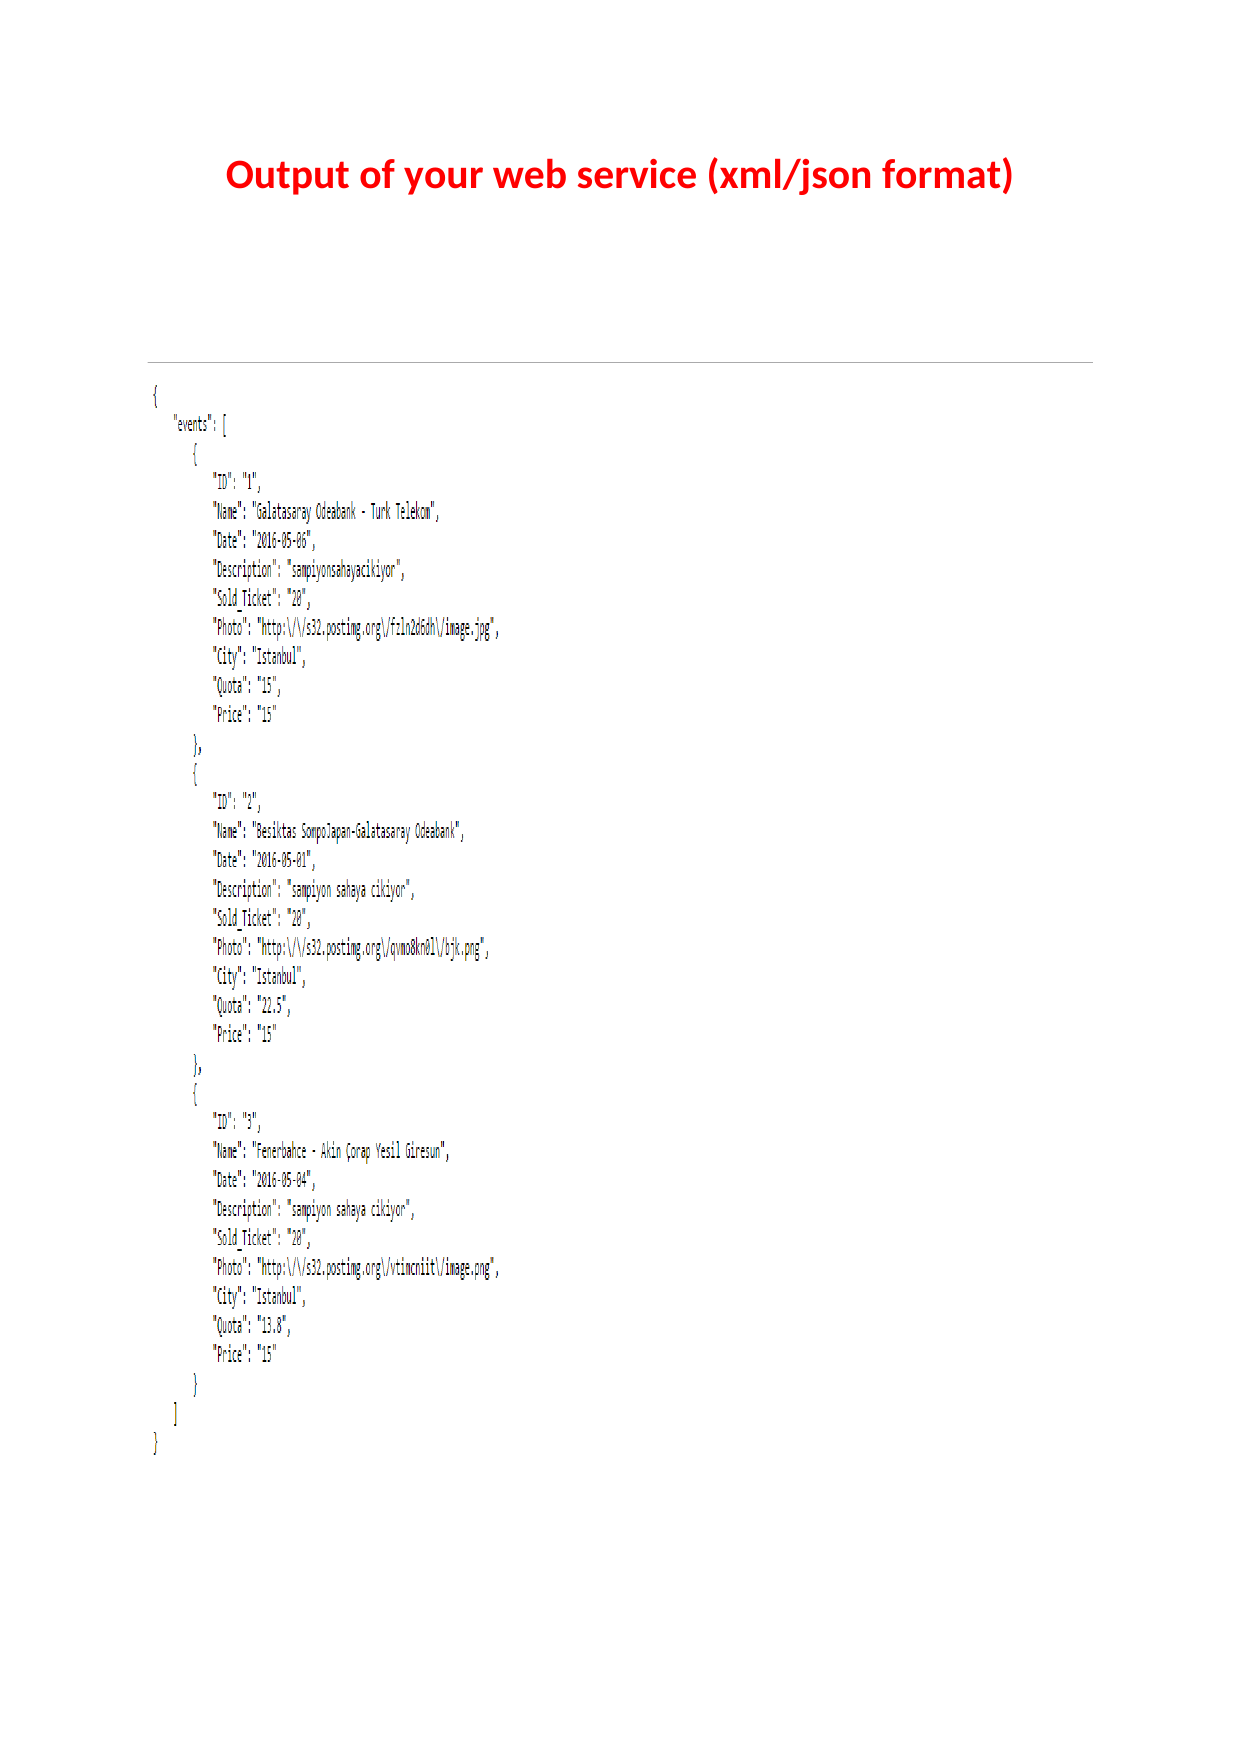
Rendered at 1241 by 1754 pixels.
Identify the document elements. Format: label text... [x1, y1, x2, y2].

picture [147, 362, 1093, 1560]
text Output of your web service (xml/json format) [148, 148, 1093, 198]
